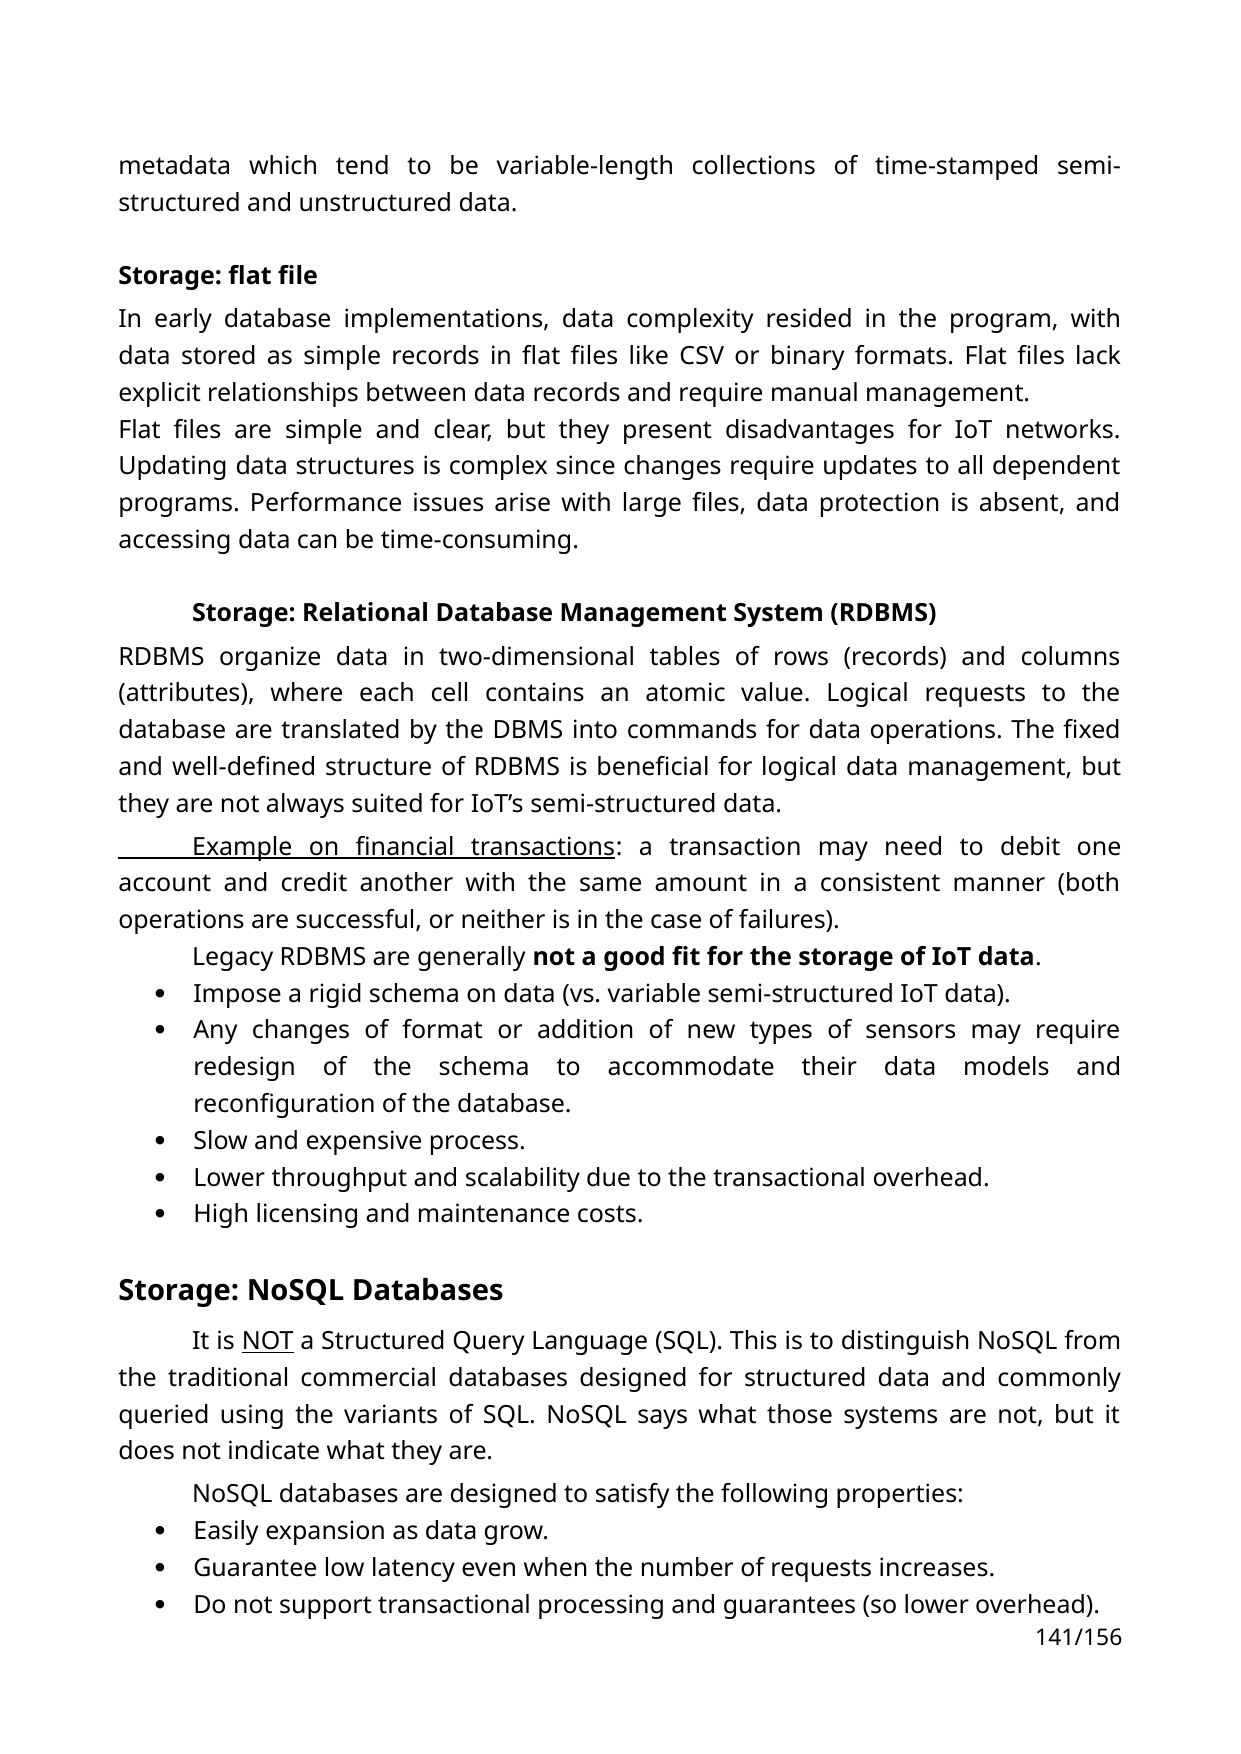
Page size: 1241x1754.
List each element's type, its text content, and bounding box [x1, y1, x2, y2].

list Do not support transactional processing and guarantees (so lower overhead). [156, 1586, 1122, 1620]
list Slow and expensive process. [156, 1122, 1122, 1156]
list Storage: Relational Database Management System (RDBMS) [118, 595, 1122, 629]
text Storage: flat file [118, 258, 1122, 292]
list It is NOT a Structured Query Language (SQL). This is to distinguish NoSQL from the traditional commercial databases designed for structured data and commonly queried using the variants of SQL. NoSQL says what those systems are not, but it does not indicate what they are. [118, 1323, 1122, 1467]
list Legacy RDBMS are generally not a good fit for the storage of IoT data. [118, 938, 1122, 973]
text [118, 148, 1122, 218]
list Guarantee low latency even when the number of requests increases. [156, 1549, 1122, 1584]
list Example on financial transactions: a transaction may need to debit one account and credit another with the same amount in a consistent manner (both operations are successful, or neither is in the case of failures). [118, 828, 1122, 936]
list Any changes of format or addition of new types of sensors may require redesign of the schema to accommodate their data models and reconfiguration of the database. [156, 1012, 1122, 1120]
list High licensing and maintenance costs. [156, 1196, 1122, 1230]
text Flat files are simple and clear, but they present disadvantages for IoT networks. Updating data structures is complex since changes require updates to all dependent programs. Performance issues arise with large files, data protection is absent, and accessing data can be time-consuming. [118, 411, 1122, 556]
list NoSQL databases are designed to satisfy the following properties: [118, 1476, 1122, 1510]
text RDBMS organize data in two-dimensional tables of rows (records) and columns (attributes), where each cell contains an atomic value. Logical requests to the database are translated by the DBMS into commands for data operations. The fixed and well-defined structure of RDBMS is beneficial for logical data management, but they are not always suited for IoT’s semi-structured data. [118, 638, 1122, 819]
text In early database implementations, data complexity resided in the program, with data stored as simple records in flat files like CSV or binary formats. Flat files lack explicit relationships between data records and require manual management. [118, 301, 1122, 408]
list Impose a rigid schema on data (vs. variable semi-structured IoT data). [156, 975, 1122, 1009]
text Storage: NoSQL Databases [118, 1269, 1122, 1309]
list Easily expansion as data grow. [156, 1513, 1122, 1547]
list Lower throughput and scalability due to the transactional overhead. [156, 1159, 1122, 1193]
